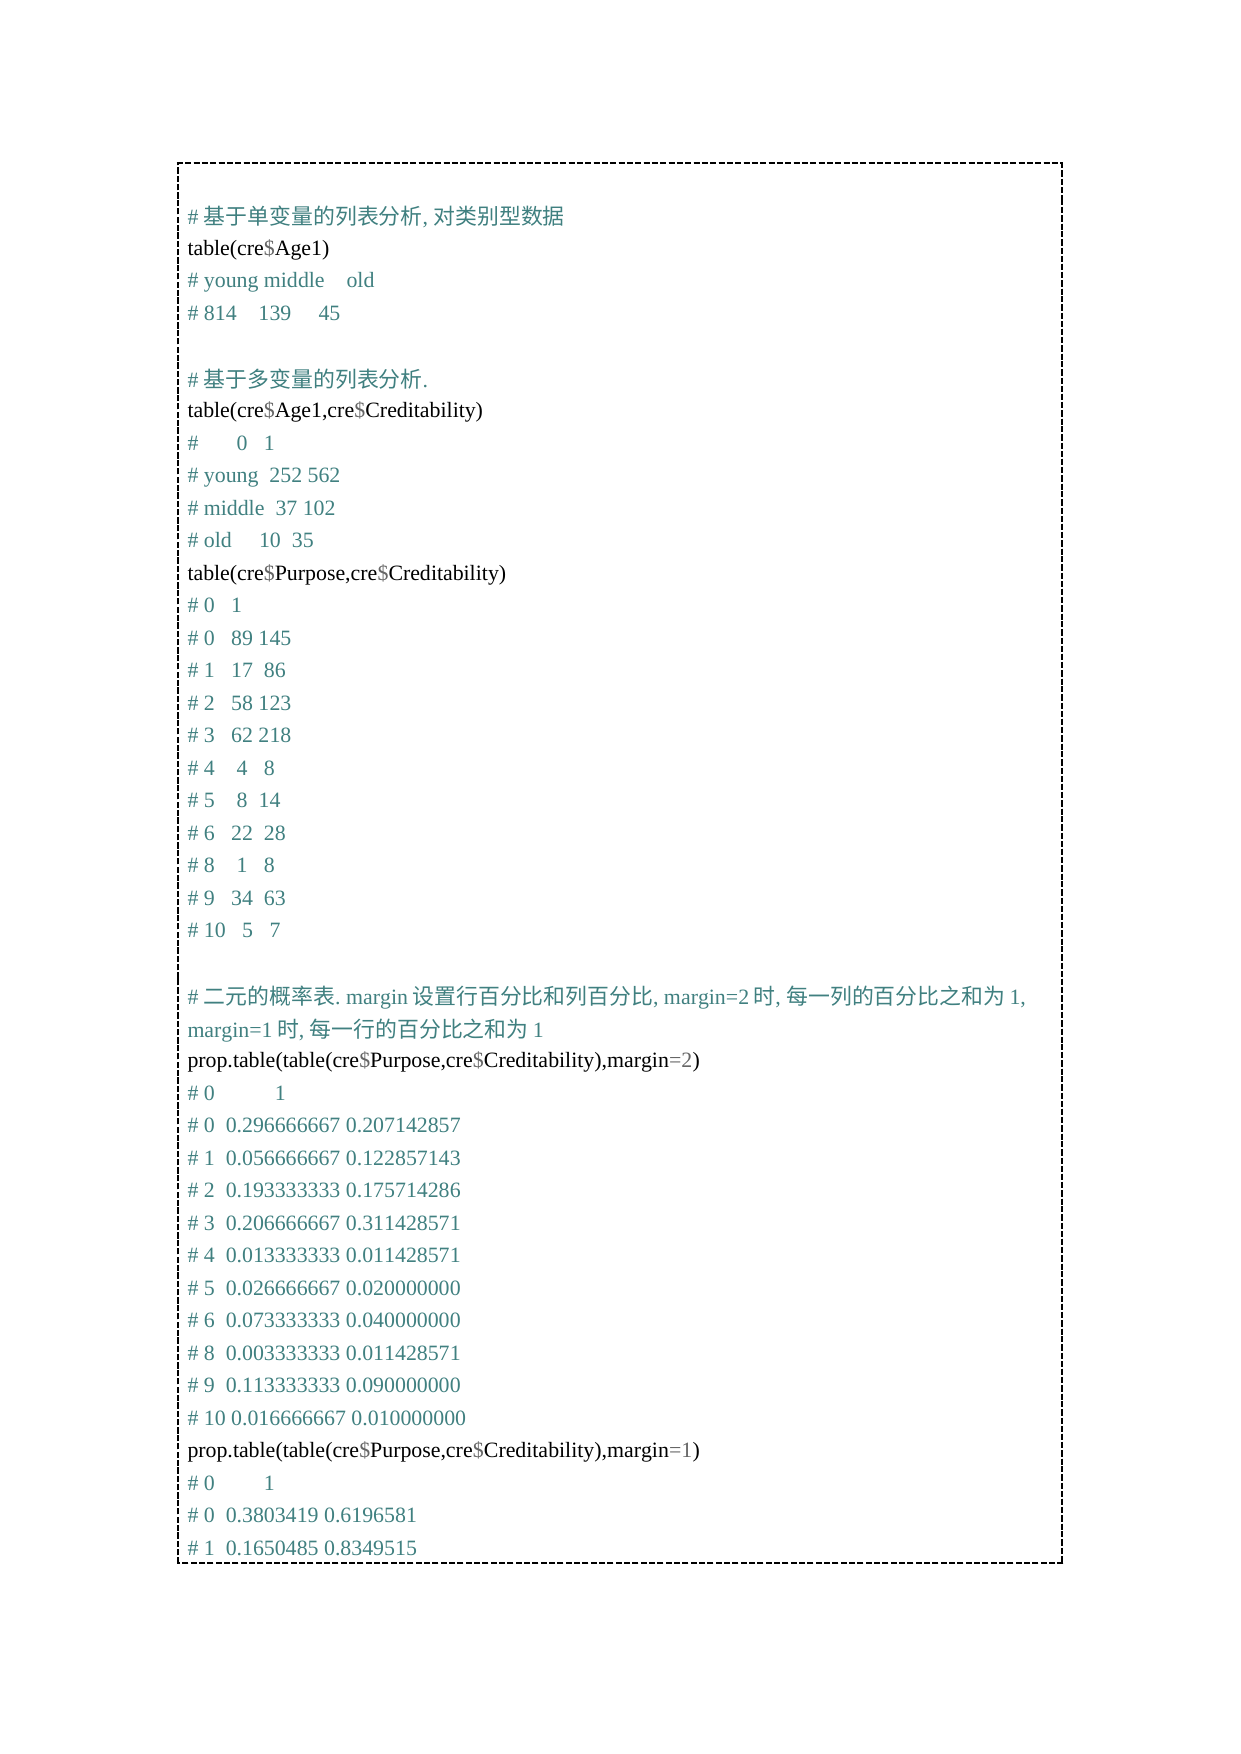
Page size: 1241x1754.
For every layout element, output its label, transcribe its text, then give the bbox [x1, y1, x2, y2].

text # 0 0.3803419 0.6196581 [187, 1499, 1053, 1531]
text # 0 1 [187, 426, 1053, 459]
text # 9 0.113333333 0.090000000 [187, 1369, 1053, 1401]
text # 0 89 145 [187, 621, 1053, 654]
text # 814 139 45 [187, 296, 1053, 329]
text # 4 4 8 [187, 751, 1053, 784]
text # 0 0.296666667 0.207142857 [187, 1109, 1053, 1141]
text prop.table(table(cre$Purpose,cre$Creditability),margin=2) [187, 1044, 1053, 1076]
text # young middle old [187, 264, 1053, 296]
text # 0 1 [187, 589, 1053, 621]
text # 3 62 218 [187, 719, 1053, 751]
text # 0 1 [187, 1076, 1053, 1109]
text # 5 0.026666667 0.020000000 [187, 1271, 1053, 1304]
text # 1 0.1650485 0.8349515 [187, 1531, 1053, 1564]
text # 6 0.073333333 0.040000000 [187, 1304, 1053, 1336]
text # 8 1 8 [187, 849, 1053, 881]
text # 0 1 [187, 1466, 1053, 1499]
text # young 252 562 [187, 459, 1053, 491]
text # old 10 35 [187, 524, 1053, 556]
text # 9 34 63 [187, 881, 1053, 914]
text # 10 0.016666667 0.010000000 [187, 1401, 1053, 1434]
text table(cre$Age1) [187, 231, 1053, 264]
text prop.table(table(cre$Purpose,cre$Creditability),margin=1) [187, 1434, 1053, 1466]
text # 10 5 7 [187, 914, 1053, 946]
text table(cre$Age1,cre$Creditability) [187, 394, 1053, 426]
text # 8 0.003333333 0.011428571 [187, 1336, 1053, 1369]
text # 2 58 123 [187, 686, 1053, 719]
text # 5 8 14 [187, 784, 1053, 816]
text # 4 0.013333333 0.011428571 [187, 1239, 1053, 1271]
text table(cre$Purpose,cre$Creditability) [187, 556, 1053, 589]
text # 6 22 28 [187, 816, 1053, 849]
text # 基于多变量的列表分析. [187, 361, 1053, 394]
text # 1 0.056666667 0.122857143 [187, 1141, 1053, 1174]
text # 2 0.193333333 0.175714286 [187, 1174, 1053, 1206]
text # 基于单变量的列表分析, 对类别型数据 [187, 199, 1053, 231]
text # 1 17 86 [187, 654, 1053, 686]
text # middle 37 102 [187, 491, 1053, 524]
text # 二元的概率表. margin设置行百分比和列百分比, margin=2时, 每一列的百分比之和为1, margin=1时, 每一行的百分比之和为1 [187, 979, 1053, 1044]
text # 3 0.206666667 0.311428571 [187, 1206, 1053, 1239]
